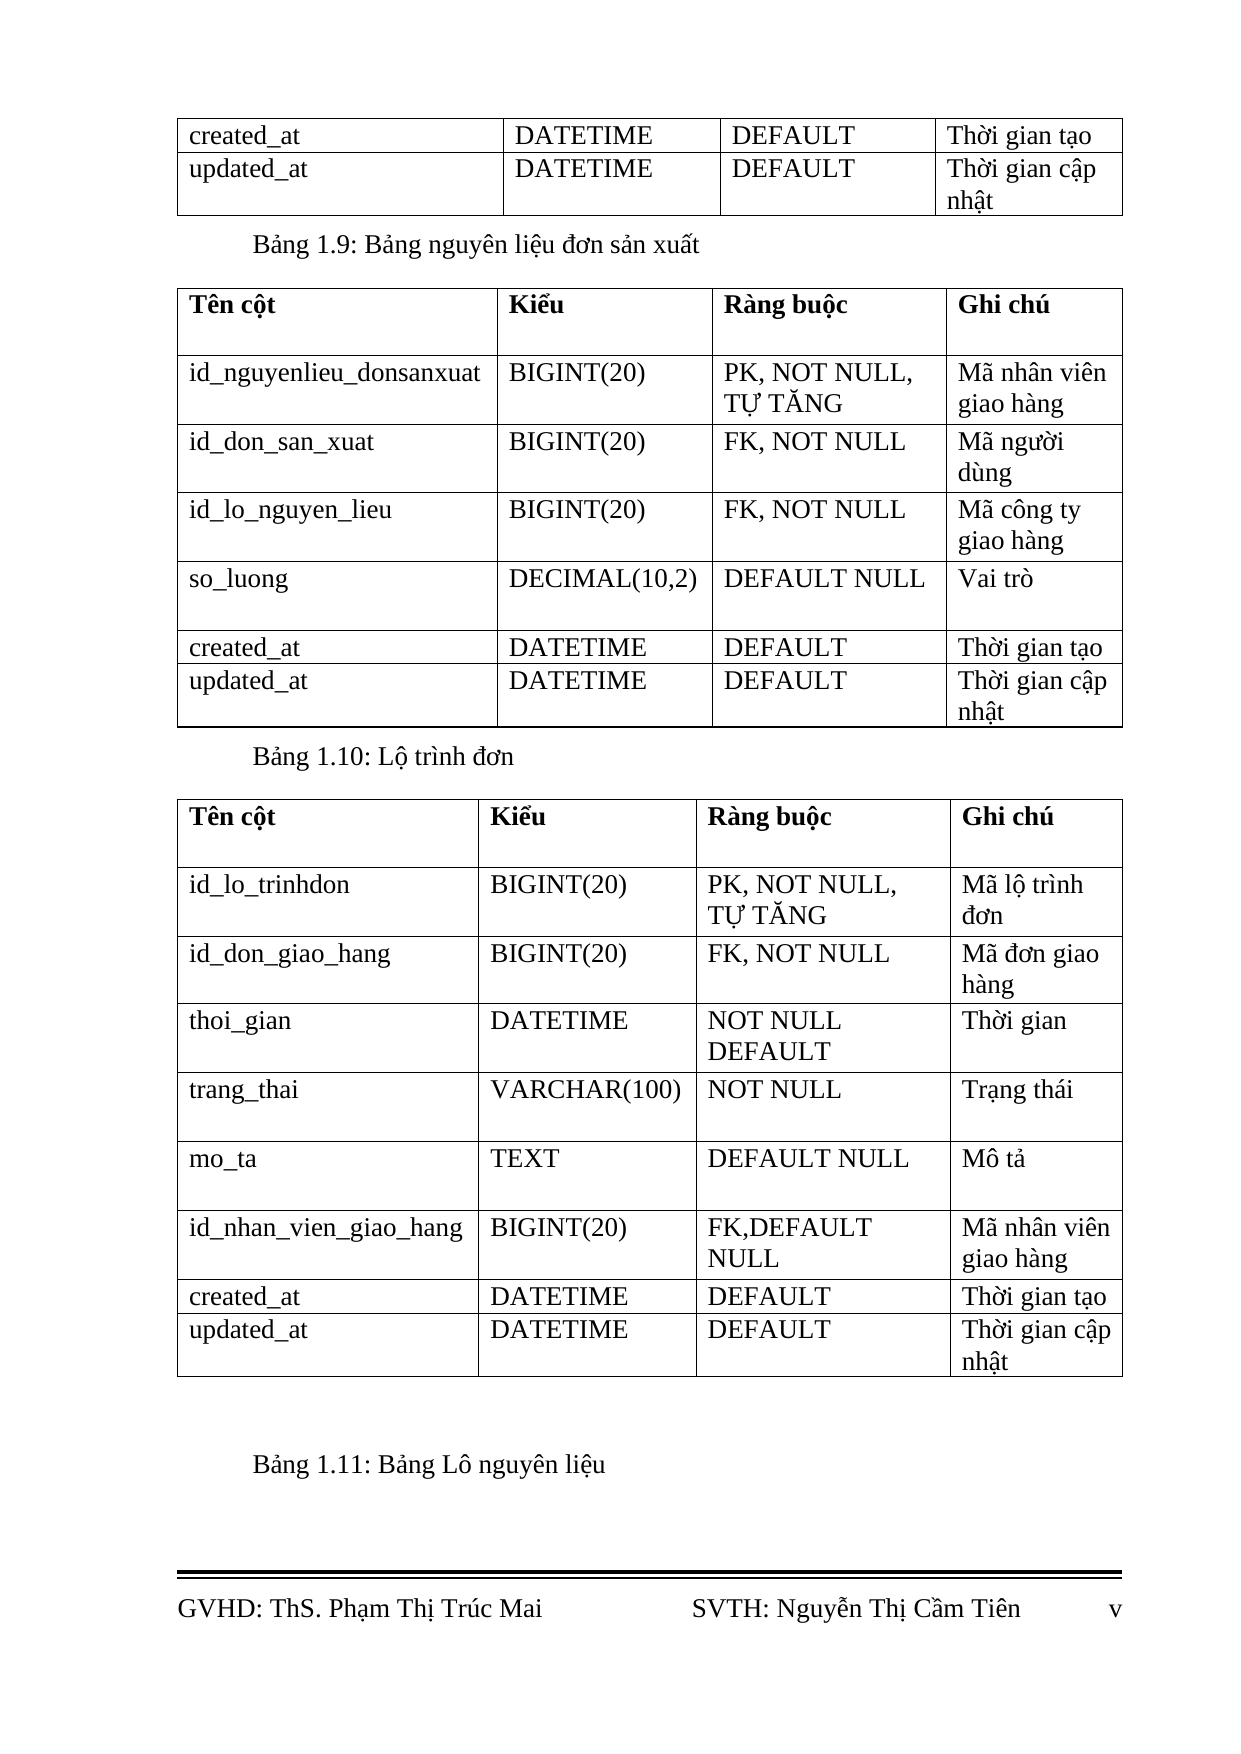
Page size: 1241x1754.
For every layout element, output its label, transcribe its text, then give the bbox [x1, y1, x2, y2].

table_cell DATETIME [498, 664, 712, 726]
table_cell DATETIME [504, 119, 720, 152]
table_cell created_at [178, 119, 503, 152]
table_cell DATETIME [479, 1004, 696, 1072]
table_cell Mã người dùng [947, 425, 1122, 492]
table_cell PK, NOT NULL, TỰ TĂNG [713, 356, 946, 424]
table_cell Thời gian tạo [947, 631, 1122, 663]
table_cell id_nhan_vien_giao_hang [178, 1211, 478, 1279]
table_cell id_lo_nguyen_lieu [178, 493, 497, 561]
table_cell id_lo_trinhdon [178, 868, 478, 936]
table_cell updated_at [178, 1314, 478, 1376]
table_cell FK, NOT NULL [697, 937, 950, 1003]
table_cell Thời gian [951, 1004, 1122, 1072]
table_cell DEFAULT NULL [697, 1142, 950, 1210]
table_cell FK,DEFAULT NULL [697, 1211, 950, 1279]
table_cell DEFAULT [697, 1314, 950, 1376]
table_cell Mã lộ trình đơn [951, 868, 1122, 936]
table_cell updated_at [178, 664, 497, 726]
table_header Tên cột [178, 289, 497, 355]
table_cell id_don_san_xuat [178, 425, 497, 492]
table_cell so_luong [178, 562, 497, 630]
table_cell BIGINT(20) [479, 1211, 696, 1279]
table_cell BIGINT(20) [498, 425, 712, 492]
table_cell thoi_gian [178, 1004, 478, 1072]
table_header Ràng buộc [713, 289, 946, 355]
table_cell Thời gian tạo [951, 1280, 1122, 1313]
table_cell Mã nhân viên giao hàng [951, 1211, 1122, 1279]
table_cell created_at [178, 631, 497, 663]
table_cell id_don_giao_hang [178, 937, 478, 1003]
table_cell DEFAULT [721, 153, 935, 215]
table_cell updated_at [178, 153, 503, 215]
table_cell Thời gian tạo [936, 119, 1122, 152]
table_cell PK, NOT NULL, TỰ TĂNG [697, 868, 950, 936]
table_cell DATETIME [504, 153, 720, 215]
table_header Ràng buộc [697, 800, 950, 867]
table_cell trang_thai [178, 1073, 478, 1141]
table_cell Thời gian cập nhật [936, 153, 1122, 215]
table_cell DATETIME [479, 1280, 696, 1313]
table_cell Trạng thái [951, 1073, 1122, 1141]
table_cell DEFAULT NULL [713, 562, 946, 630]
table_cell BIGINT(20) [498, 493, 712, 561]
table_cell FK, NOT NULL [713, 493, 946, 561]
table_cell created_at [178, 1280, 478, 1313]
table_cell NOT NULL [697, 1073, 950, 1141]
table_cell Mô tả [951, 1142, 1122, 1210]
table_header Tên cột [178, 800, 478, 867]
table_header Kiểu [498, 289, 712, 355]
table_cell Mã công ty giao hàng [947, 493, 1122, 561]
table_header Kiểu [479, 800, 696, 867]
table_cell DEFAULT [713, 664, 946, 726]
table_cell NOT NULL DEFAULT [697, 1004, 950, 1072]
table_cell TEXT [479, 1142, 696, 1210]
table_cell DATETIME [498, 631, 712, 663]
table_cell BIGINT(20) [498, 356, 712, 424]
table_cell DEFAULT [721, 119, 935, 152]
table_cell Mã đơn giao hàng [951, 937, 1122, 1003]
table_cell DEFAULT [713, 631, 946, 663]
table_header Ghi chú [947, 289, 1122, 355]
table_cell DEFAULT [697, 1280, 950, 1313]
table_cell VARCHAR(100) [479, 1073, 696, 1141]
table_cell BIGINT(20) [479, 937, 696, 1003]
table_header Ghi chú [951, 800, 1122, 867]
table_cell Thời gian cập nhật [951, 1314, 1122, 1376]
table_cell DATETIME [479, 1314, 696, 1376]
table_cell id_nguyenlieu_donsanxuat [178, 356, 497, 424]
table_cell Thời gian cập nhật [947, 664, 1122, 726]
table_cell Vai trò [947, 562, 1122, 630]
table_cell FK, NOT NULL [713, 425, 946, 492]
table_cell BIGINT(20) [479, 868, 696, 936]
table_cell Mã nhân viên giao hàng [947, 356, 1122, 424]
table_cell DECIMAL(10,2) [498, 562, 712, 630]
table_cell mo_ta [178, 1142, 478, 1210]
